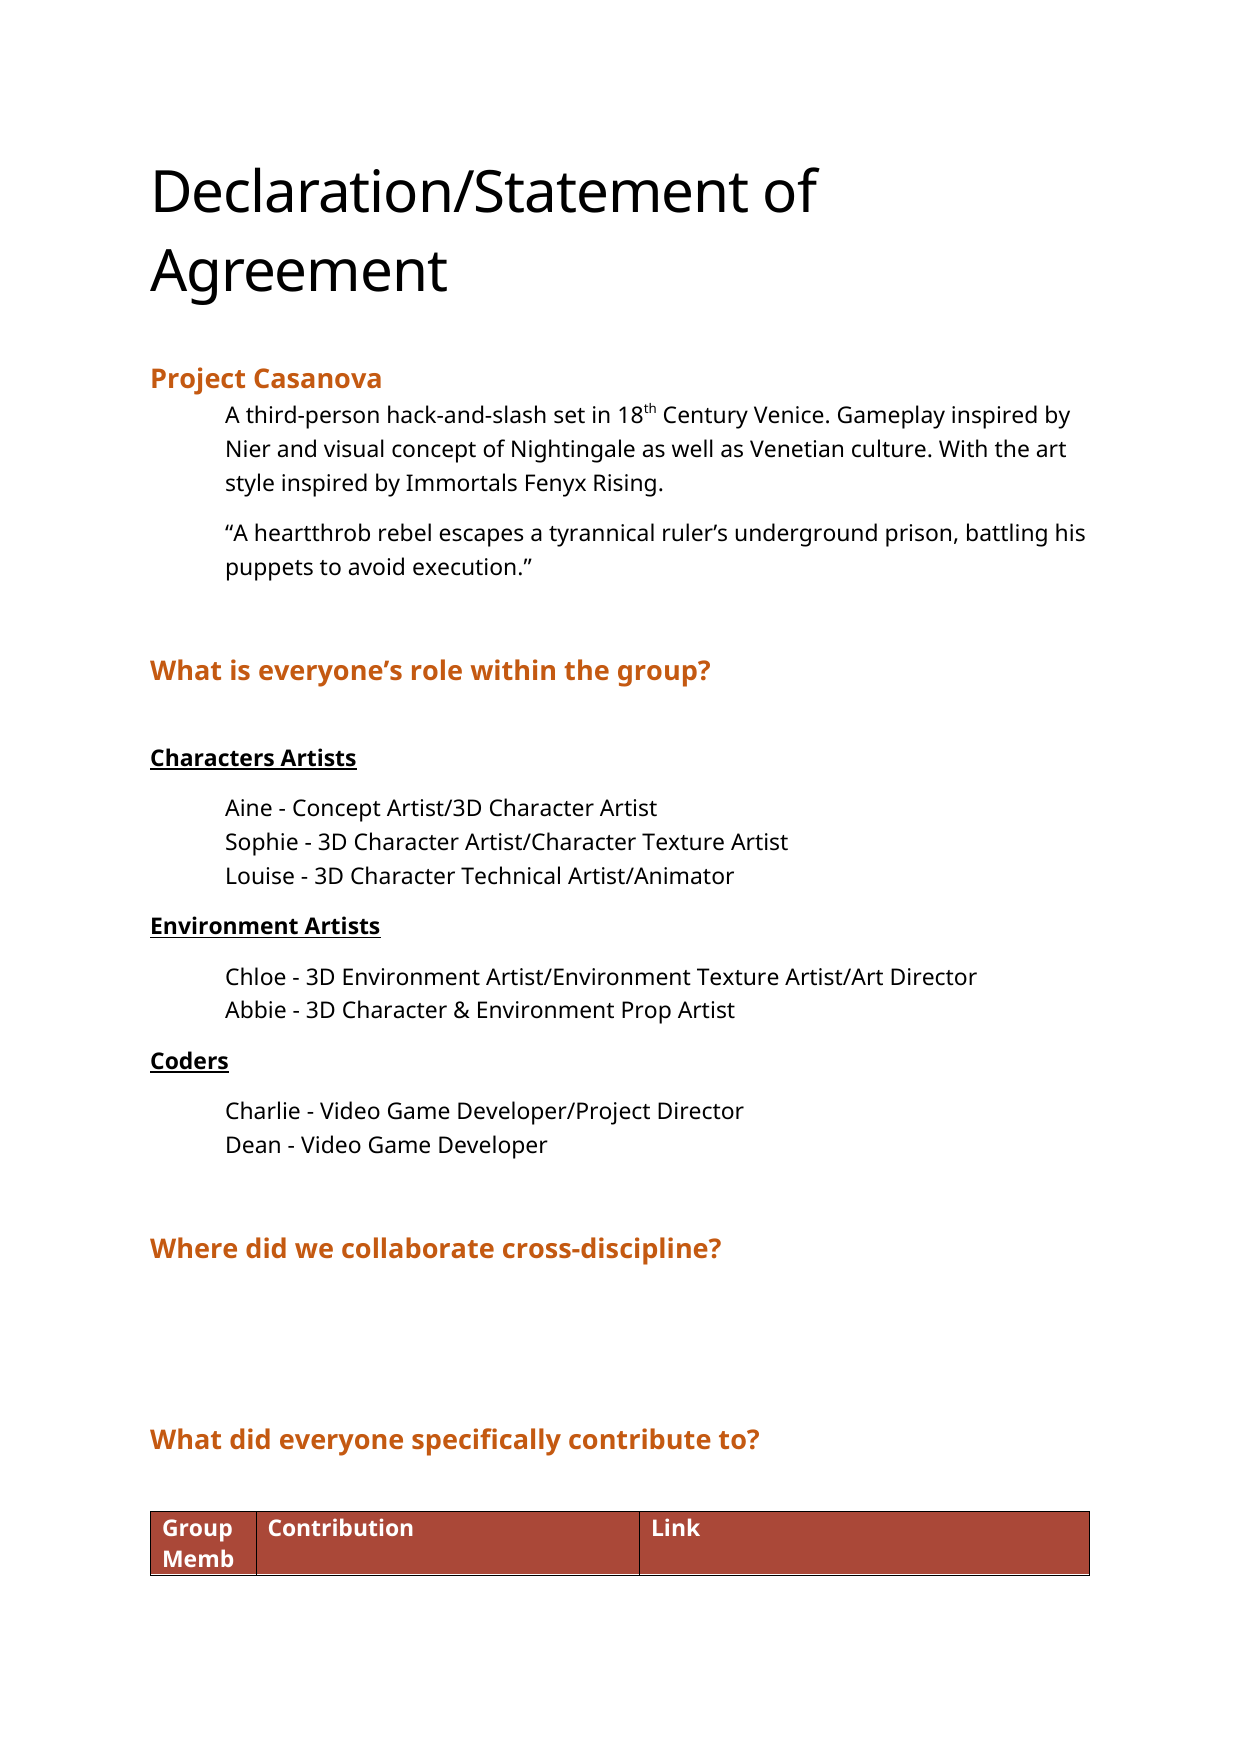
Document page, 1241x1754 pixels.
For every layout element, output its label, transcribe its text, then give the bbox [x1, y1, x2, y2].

subtitle What did everyone specifically contribute to? [150, 1421, 1090, 1458]
text Aine - Concept Artist/3D Character Artist Sophie - 3D Character Artist/Character Texture Artist Louise - 3D Character Technical Artist/Animator [225, 792, 1090, 891]
subtitle Where did we collaborate cross-discipline? [150, 1230, 1090, 1267]
table_header Link [640, 1512, 1089, 1574]
table_header Contribution [257, 1512, 639, 1574]
text Charlie - Video Game Developer/Project Director Dean - Video Game Developer [225, 1095, 1090, 1160]
title Declaration/Statement of Agreement [150, 150, 1090, 309]
text “A heartthrob rebel escapes a tyrannical ruler’s underground prison, battling his puppets to avoid execution.” [225, 517, 1090, 582]
table_header Group Member [151, 1512, 256, 1574]
text Environment Artists [150, 910, 1090, 941]
subtitle Project Casanova [150, 359, 1090, 396]
subtitle What is everyone’s role within the group? [150, 652, 1090, 688]
text Chloe - 3D Environment Artist/Environment Texture Artist/Art Director Abbie - 3D Character & Environment Prop Artist [225, 961, 1090, 1026]
text Coders [150, 1045, 1090, 1076]
text A third-person hack-and-slash set in 18th Century Venice. Gameplay inspired by Nier and visual concept of Nightingale as well as Venetian culture. With the art style inspired by Immortals Fenyx Rising. [225, 399, 1090, 498]
text Characters Artists [150, 742, 1090, 773]
